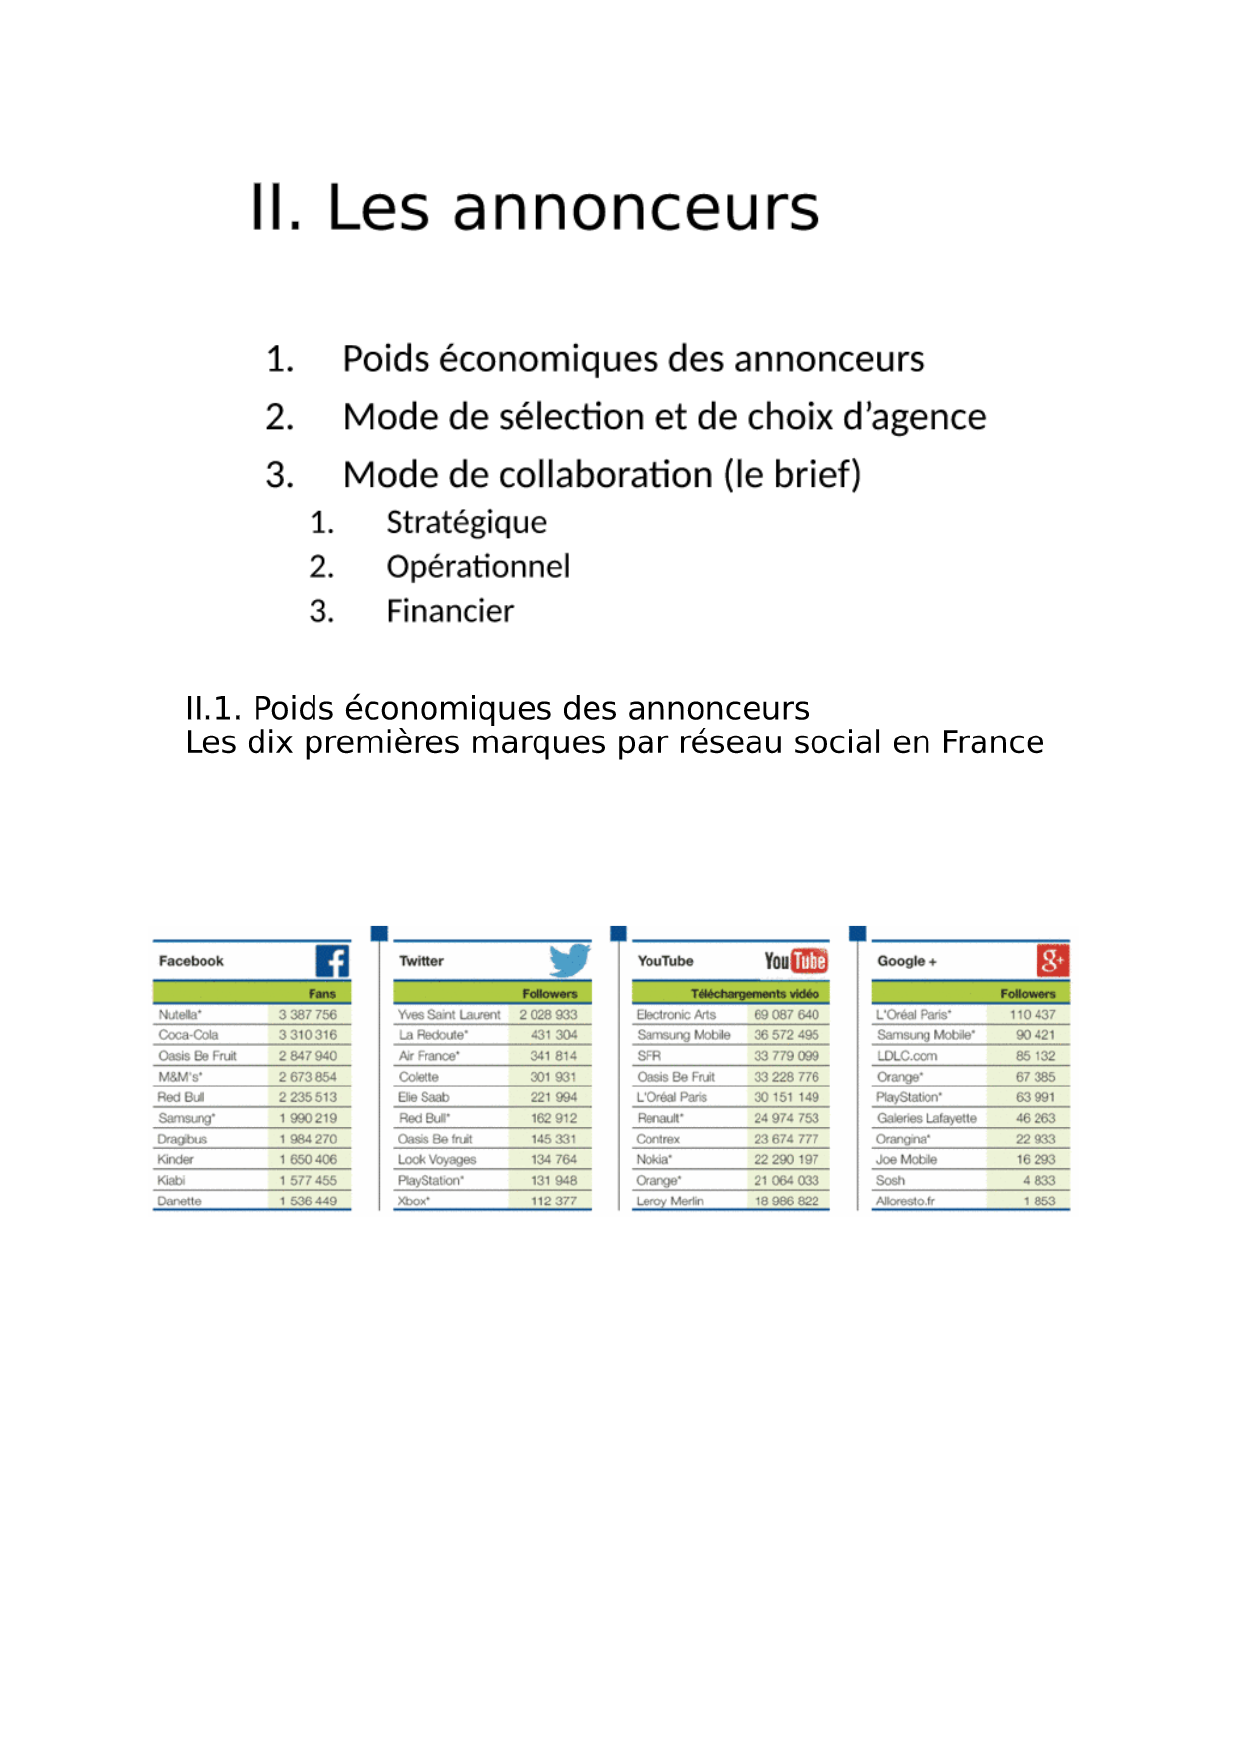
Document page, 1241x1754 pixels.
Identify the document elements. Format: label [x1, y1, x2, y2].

picture [147, 681, 1093, 1259]
picture [234, 147, 1006, 662]
